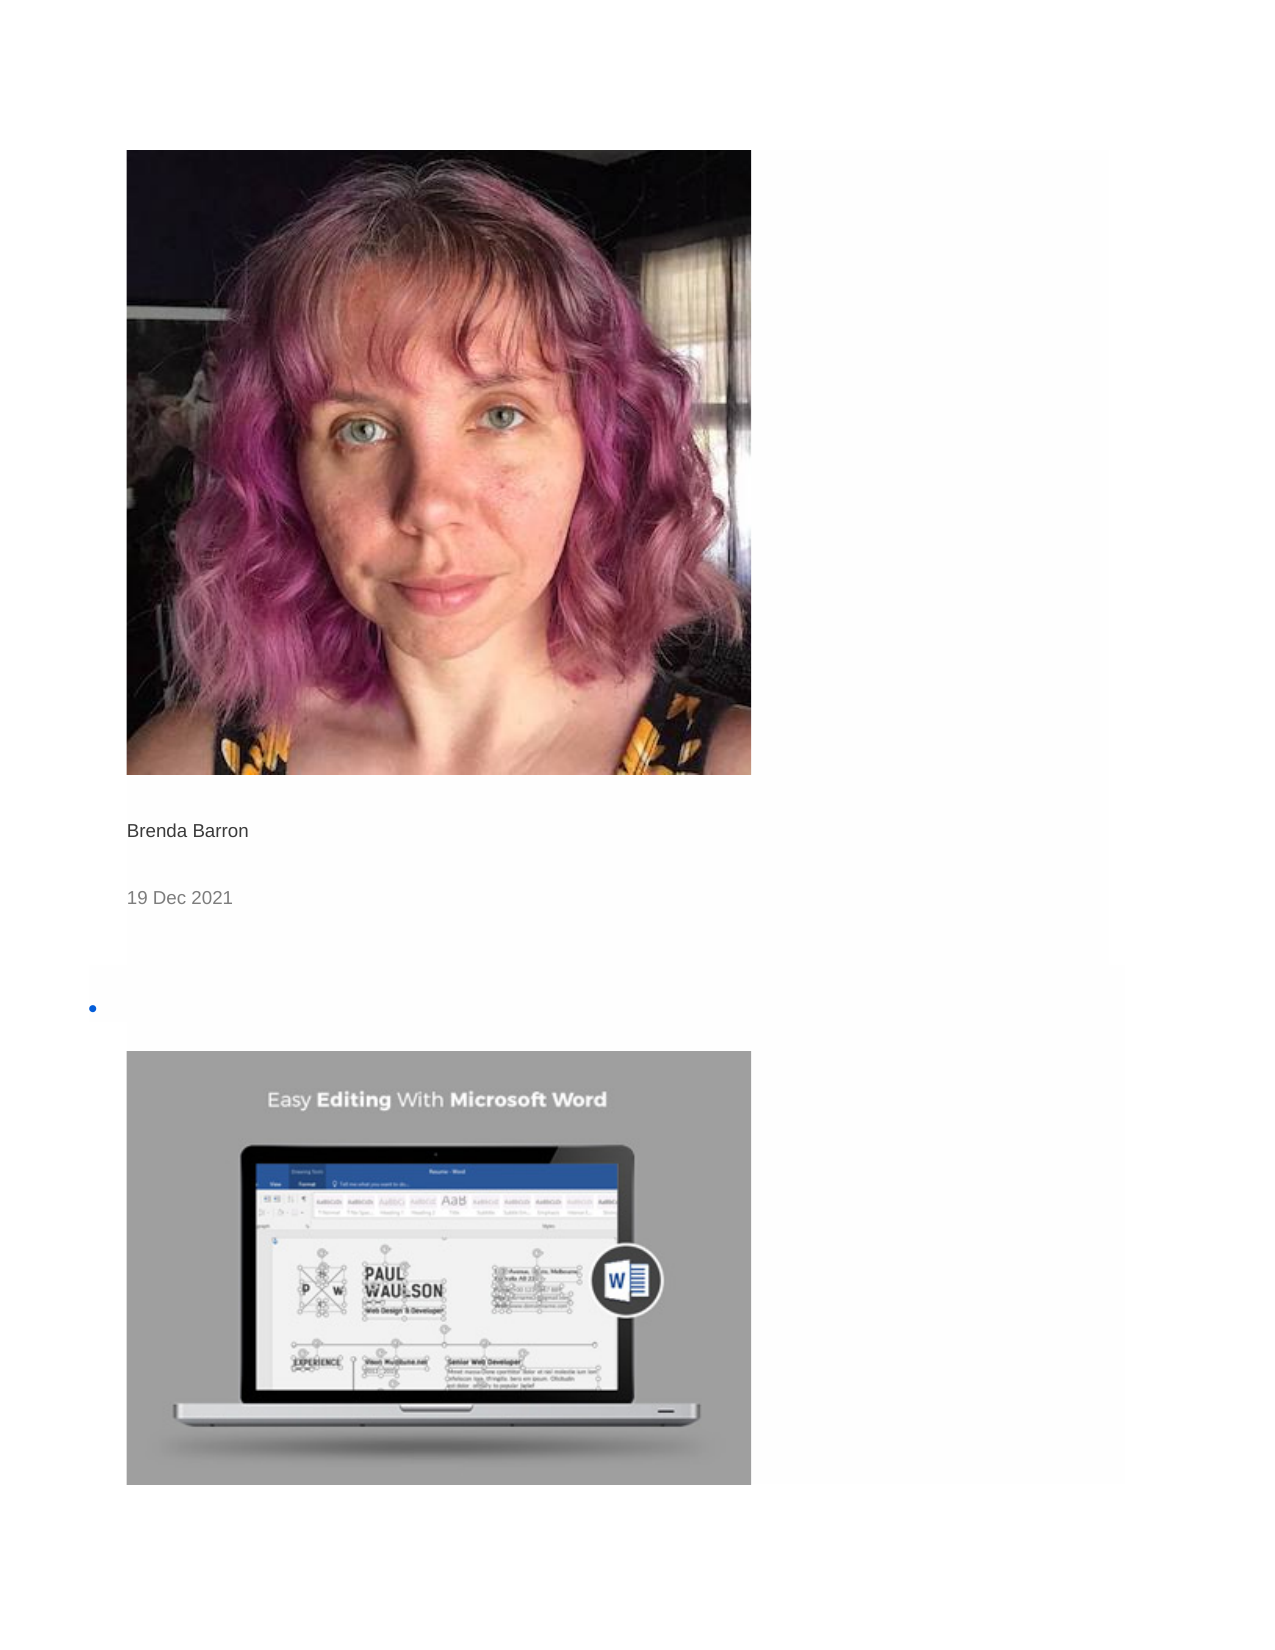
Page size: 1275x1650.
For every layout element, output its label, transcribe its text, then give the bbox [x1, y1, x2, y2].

text 19 Dec 2021 [127, 871, 1109, 908]
picture [126, 150, 752, 775]
text Brenda Barron [127, 804, 1109, 841]
picture [126, 1051, 752, 1485]
